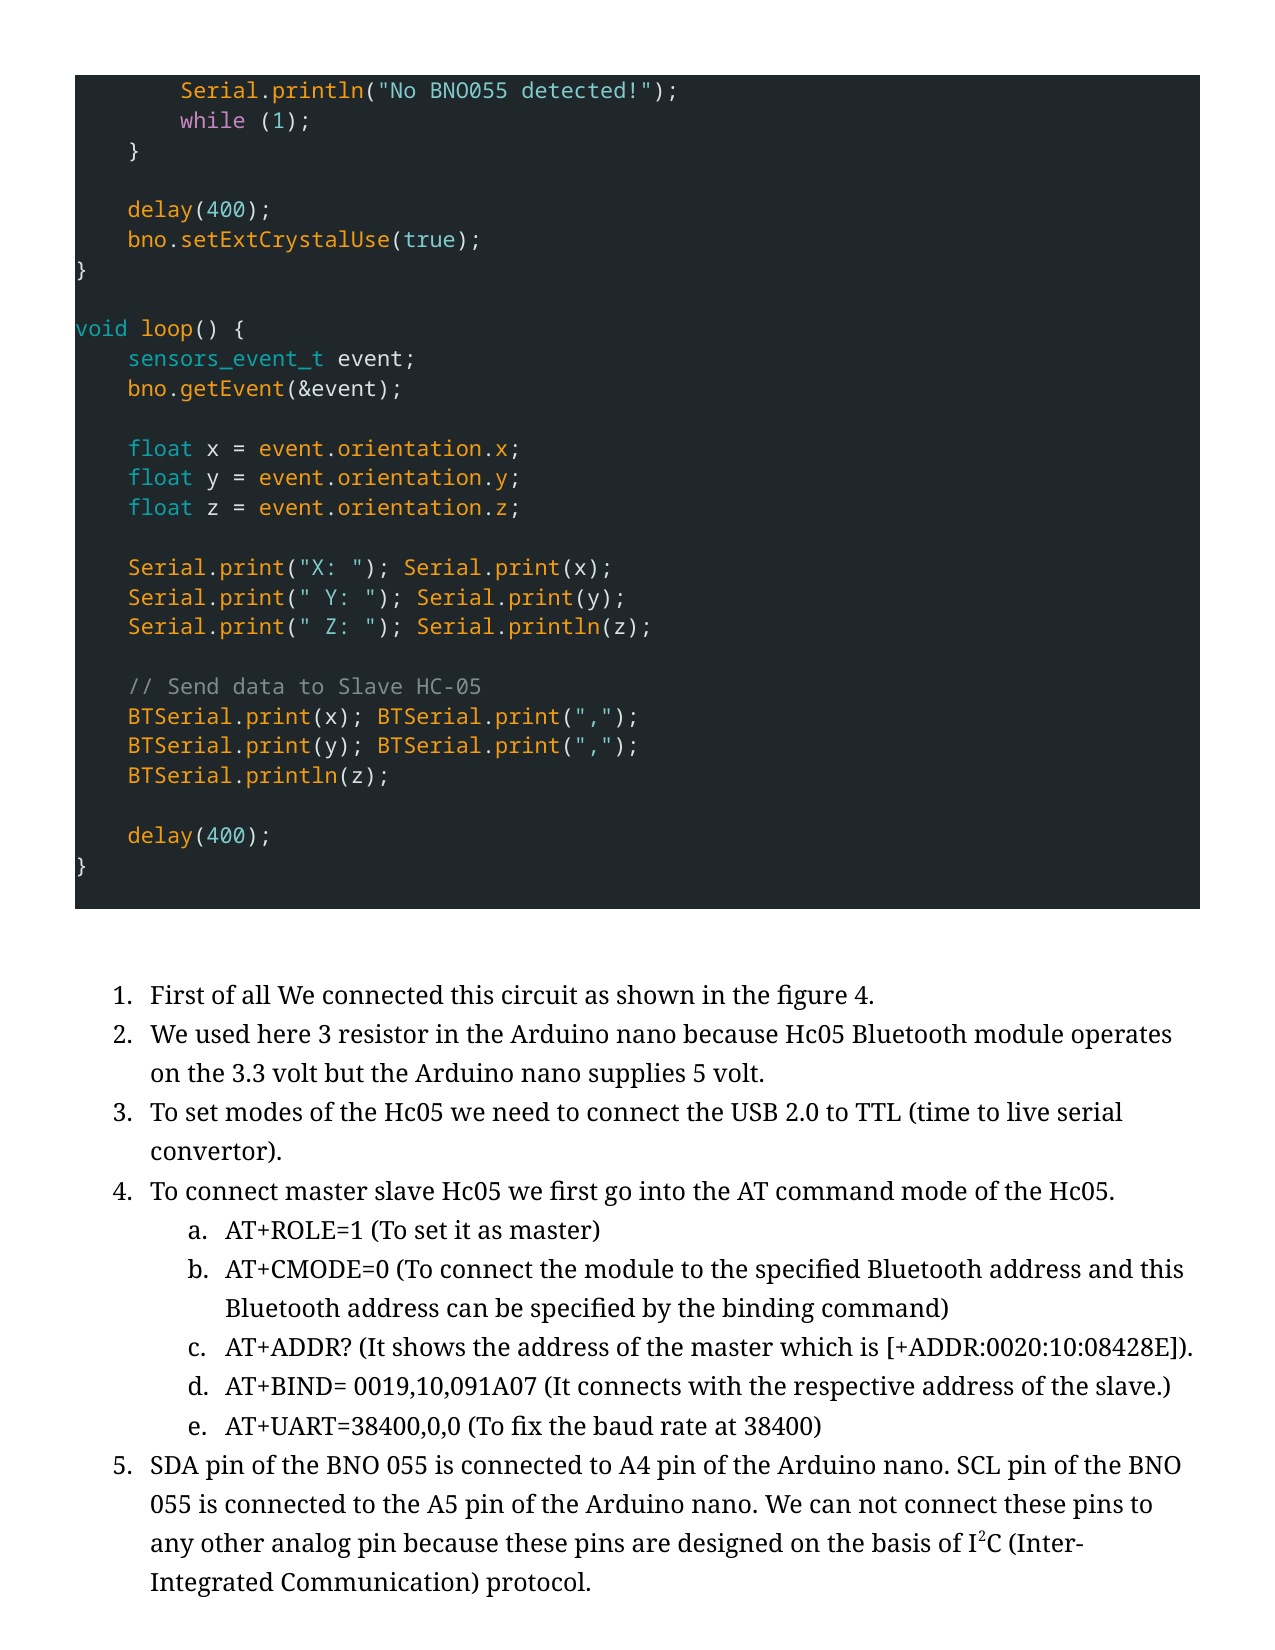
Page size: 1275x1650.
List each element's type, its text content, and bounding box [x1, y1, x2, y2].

text } [75, 134, 1200, 164]
text float y = event.orientation.y; [75, 462, 1200, 492]
text while (1); [75, 105, 1200, 134]
text // Send data to Slave HC-05 [75, 671, 1200, 701]
text BTSerial.print(y); BTSerial.print(","); [75, 730, 1200, 760]
list To connect master slave Hc05 we first go into the AT command mode of the Hc05. [112, 1173, 1200, 1207]
text Serial.print(" Z: "); Serial.println(z); [75, 611, 1200, 641]
list SDA pin of the BNO 055 is connected to A4 pin of the Arduino nano. SCL pin of the BNO 055 is connected to the A5 pin of the Arduino nano. We can not connect these pins to any other analog pin because these pins are designed on the basis of I2C (Inter-Integrated Communication) protocol. [112, 1447, 1200, 1599]
text } [75, 254, 1200, 283]
list First of all We connected this circuit as shown in the figure 4. [112, 977, 1200, 1011]
text BTSerial.println(z); [75, 760, 1200, 790]
text delay(400); [75, 194, 1200, 224]
text bno.setExtCrystalUse(true); [75, 224, 1200, 254]
text void loop() { [75, 313, 1200, 343]
list AT+ROLE=1 (To set it as master) [187, 1212, 1200, 1246]
text Serial.print("X: "); Serial.print(x); [75, 552, 1200, 581]
text delay(400); [75, 820, 1200, 849]
list AT+ADDR? (It shows the address of the master which is [+ADDR:0020:10:08428E]). [187, 1330, 1200, 1364]
text } [75, 849, 1200, 879]
text float x = event.orientation.x; [75, 432, 1200, 462]
text Serial.println("No BNO055 detected!"); [75, 75, 1200, 105]
list To set modes of the Hc05 we need to connect the USB 2.0 to TTL (time to live serial convertor). [112, 1095, 1200, 1168]
text Serial.print(" Y: "); Serial.print(y); [75, 581, 1200, 611]
list AT+UART=38400,0,0 (To fix the baud rate at 38400) [187, 1408, 1200, 1442]
list AT+BIND= 0019,10,091A07 (It connects with the respective address of the slave.) [187, 1369, 1200, 1403]
text BTSerial.print(x); BTSerial.print(","); [75, 701, 1200, 730]
list AT+CMODE=0 (To connect the module to the specified Bluetooth address and this Bluetooth address can be specified by the binding command) [187, 1251, 1200, 1325]
text bno.getEvent(&event); [75, 373, 1200, 403]
list We used here 3 resistor in the Arduino nano because Hc05 Bluetooth module operates on the 3.3 volt but the Arduino nano supplies 5 volt. [112, 1016, 1200, 1090]
text float z = event.orientation.z; [75, 492, 1200, 522]
text sensors_event_t event; [75, 343, 1200, 373]
